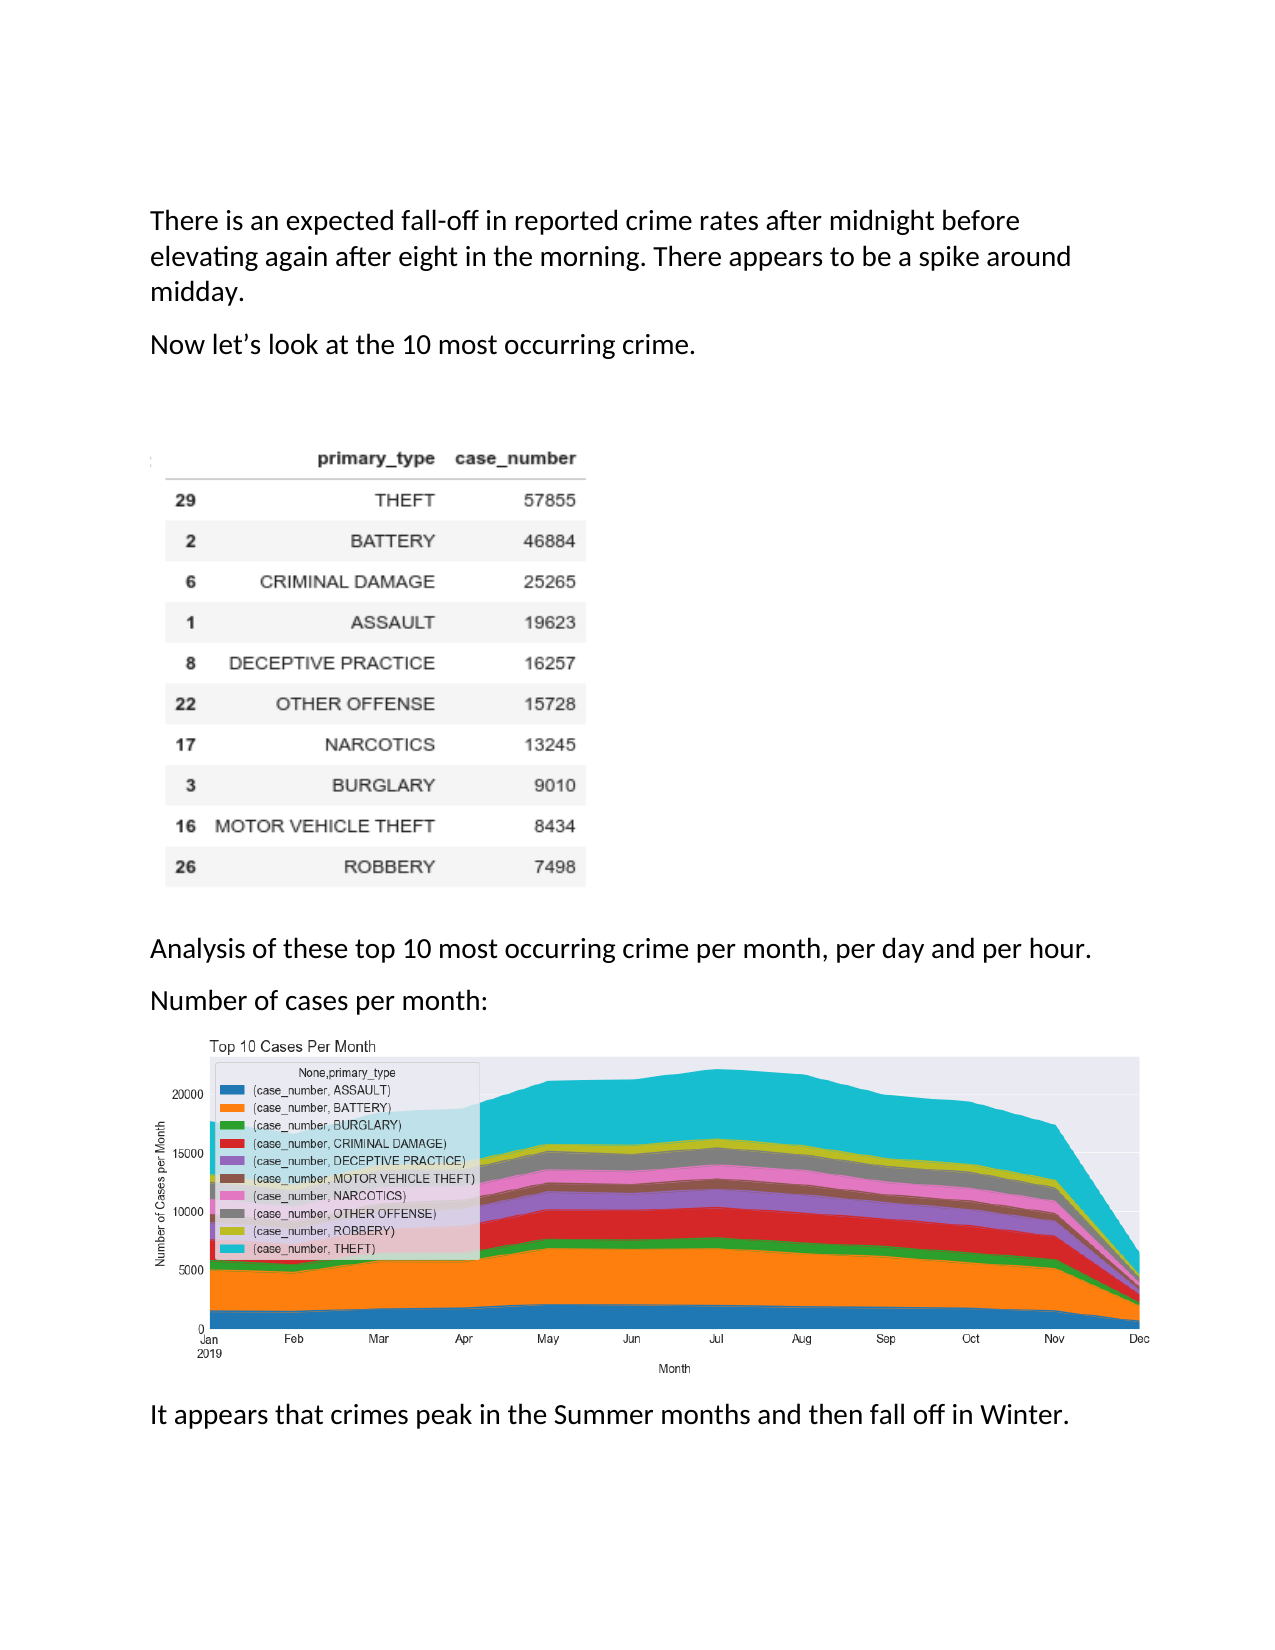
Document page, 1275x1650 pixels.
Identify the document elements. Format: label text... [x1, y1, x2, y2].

picture [150, 430, 619, 914]
text Now let’s look at the 10 most occurring crime. [150, 326, 1125, 361]
text Analysis of these top 10 most occurring crime per month, per day and per hour. [150, 930, 1125, 966]
picture [150, 1034, 1155, 1380]
text There is an expected fall-off in reported crime rates after midnight before elevating again after eight in the morning. There appears to be a spike around midday. [150, 202, 1125, 309]
text Number of cases per month: [150, 982, 1125, 1018]
text It appears that crimes peak in the Summer months and then fall off in Winter. [150, 1396, 1125, 1432]
